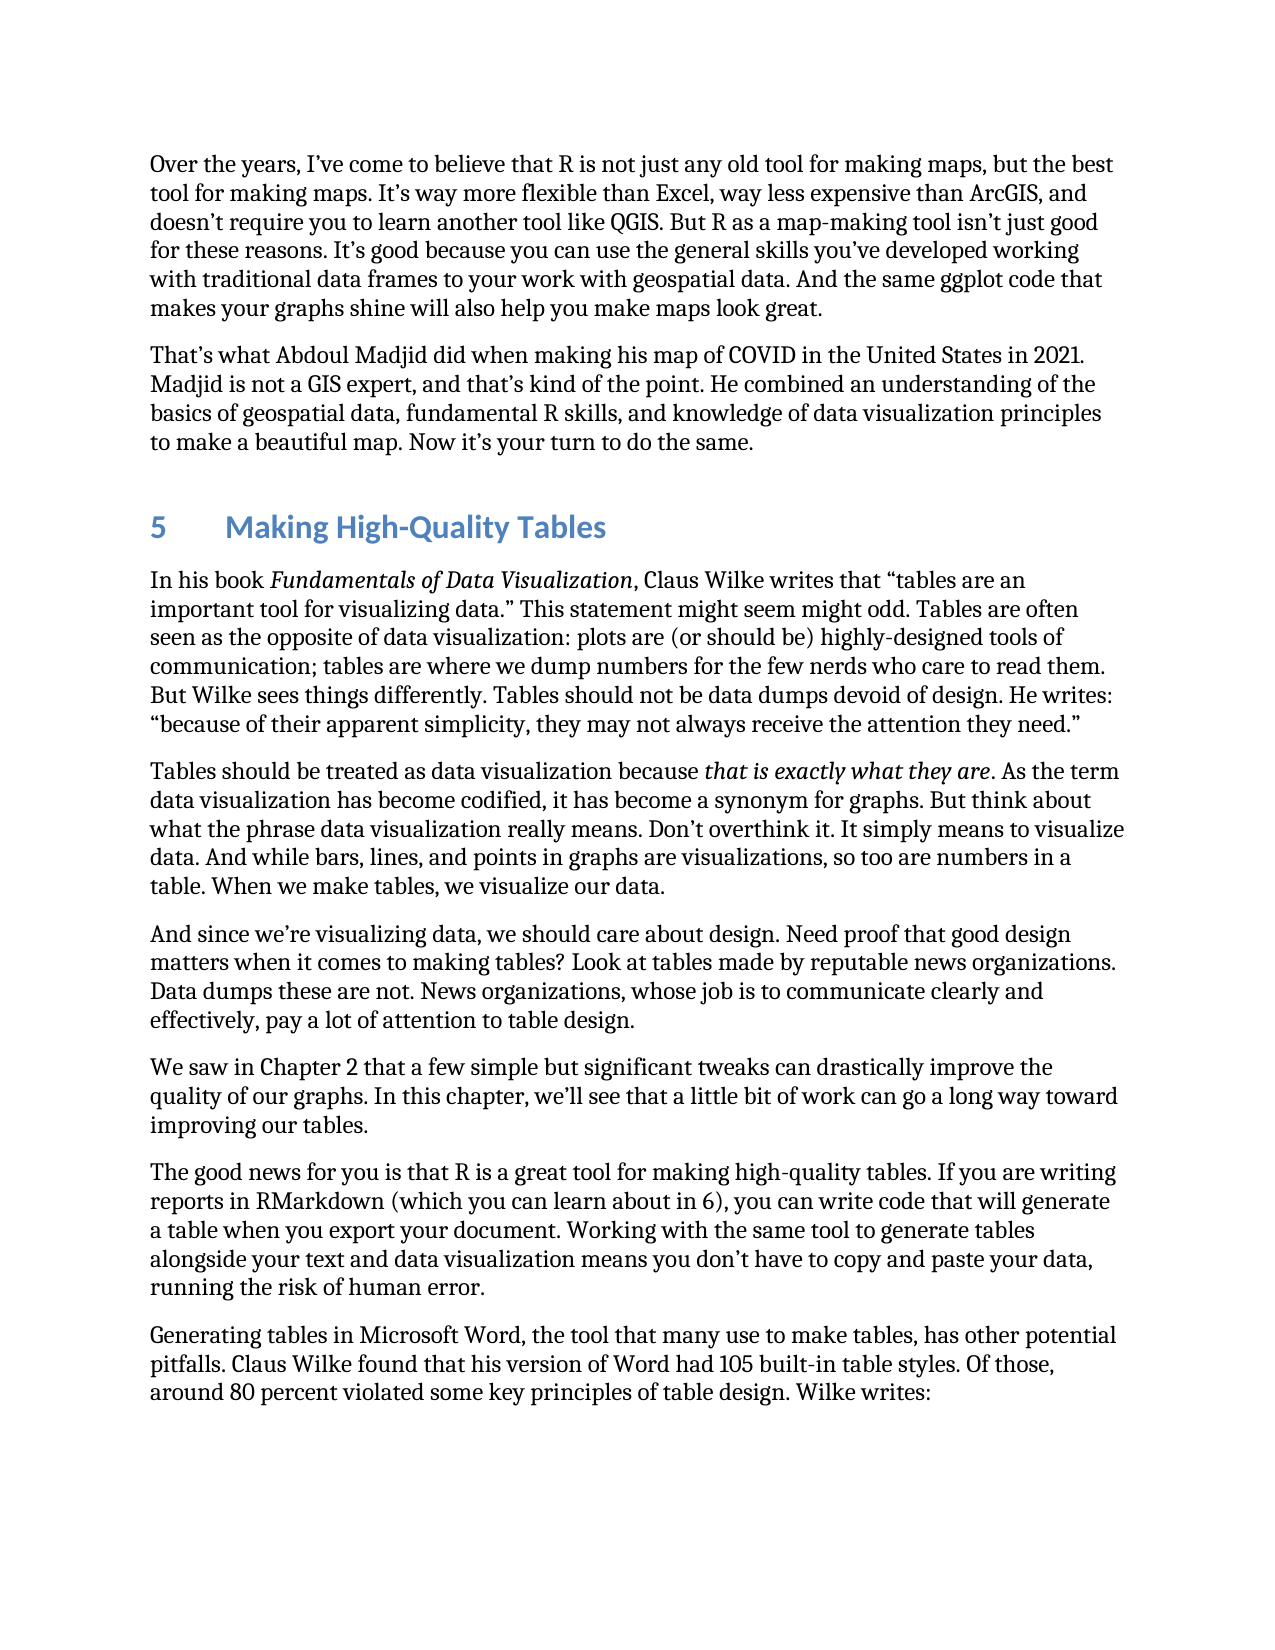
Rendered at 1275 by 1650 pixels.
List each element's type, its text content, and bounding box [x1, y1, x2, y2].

text In his book Fundamentals of Data Visualization, Claus Wilke writes that “tables are an important tool for visualizing data.” This statement might seem might odd. Tables are often seen as the opposite of data visualization: plots are (or should be) highly-designed tools of communication; tables are where we dump numbers for the few nerds who care to read them. But Wilke sees things differently. Tables should not be data dumps devoid of design. He writes: “because of their apparent simplicity, they may not always receive the attention they need.” [150, 566, 1125, 738]
text Generating tables in Microsoft Word, the tool that many use to make tables, has other potential pitfalls. Claus Wilke found that his version of Word had 105 built-in table styles. Of those, around 80 percent violated some key principles of table design. Wilke writes: [150, 1321, 1125, 1407]
subtitle 5 Making High-Quality Tables [150, 506, 1125, 547]
text That’s what Abdoul Madjid did when making his map of COVID in the United States in 2021. Madjid is not a GIS expert, and that’s kind of the point. He combined an understanding of the basics of geospatial data, fundamental R skills, and knowledge of data visualization principles to make a beautiful map. Now it’s your turn to do the same. [150, 341, 1125, 456]
text We saw in Chapter 2 that a few simple but significant tweaks can drastically improve the quality of our graphs. In this chapter, we’ll see that a little bit of work can go a long way toward improving our tables. [150, 1053, 1125, 1139]
text Over the years, I’ve come to believe that R is not just any old tool for making maps, but the best tool for making maps. It’s way more flexible than Excel, way less expensive than ArcGIS, and doesn’t require you to learn another tool like QGIS. But R as a map-making tool isn’t just good for these reasons. It’s good because you can use the general skills you’ve developed working with traditional data frames to your work with geospatial data. And the same ggplot code that makes your graphs shine will also help you make maps look great. [150, 150, 1125, 322]
text The good news for you is that R is a great tool for making high-quality tables. If you are writing reports in RMarkdown (which you can learn about in 6), you can write code that will generate a table when you export your document. Working with the same tool to generate tables alongside your text and data visualization means you don’t have to copy and paste your data, running the risk of human error. [150, 1158, 1125, 1302]
text And since we’re visualizing data, we should care about design. Need proof that good design matters when it comes to making tables? Look at tables made by reputable news organizations. Data dumps these are not. News organizations, whose job is to communicate clearly and effectively, pay a lot of attention to table design. [150, 919, 1125, 1034]
text Tables should be treated as data visualization because that is exactly what they are. As the term data visualization has become codified, it has become a synonym for graphs. But think about what the phrase data visualization really means. Don’t overthink it. It simply means to visualize data. And while bars, lines, and points in graphs are visualizations, so too are numbers in a table. When we make tables, we visualize our data. [150, 757, 1125, 901]
